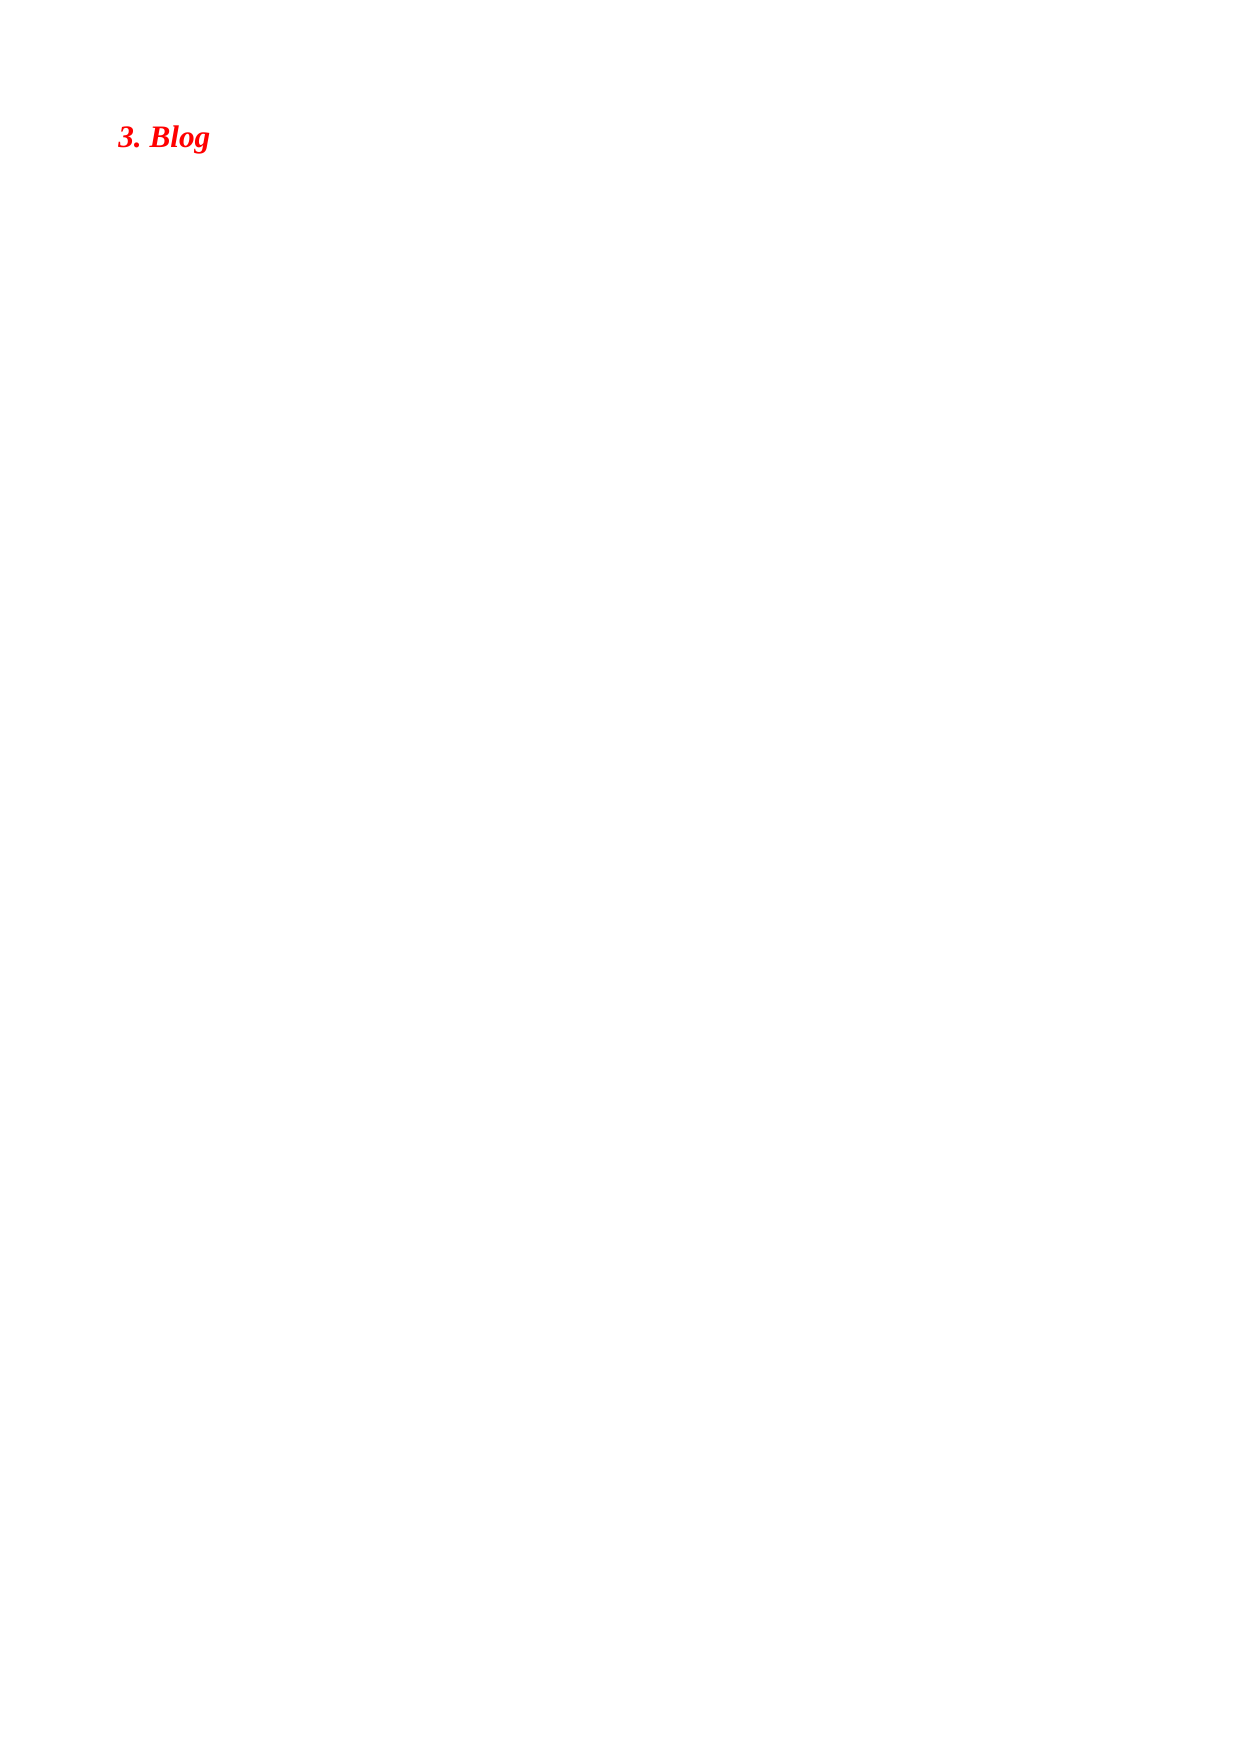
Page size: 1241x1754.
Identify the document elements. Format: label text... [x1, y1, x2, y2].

text 3. Blog [118, 118, 1122, 154]
